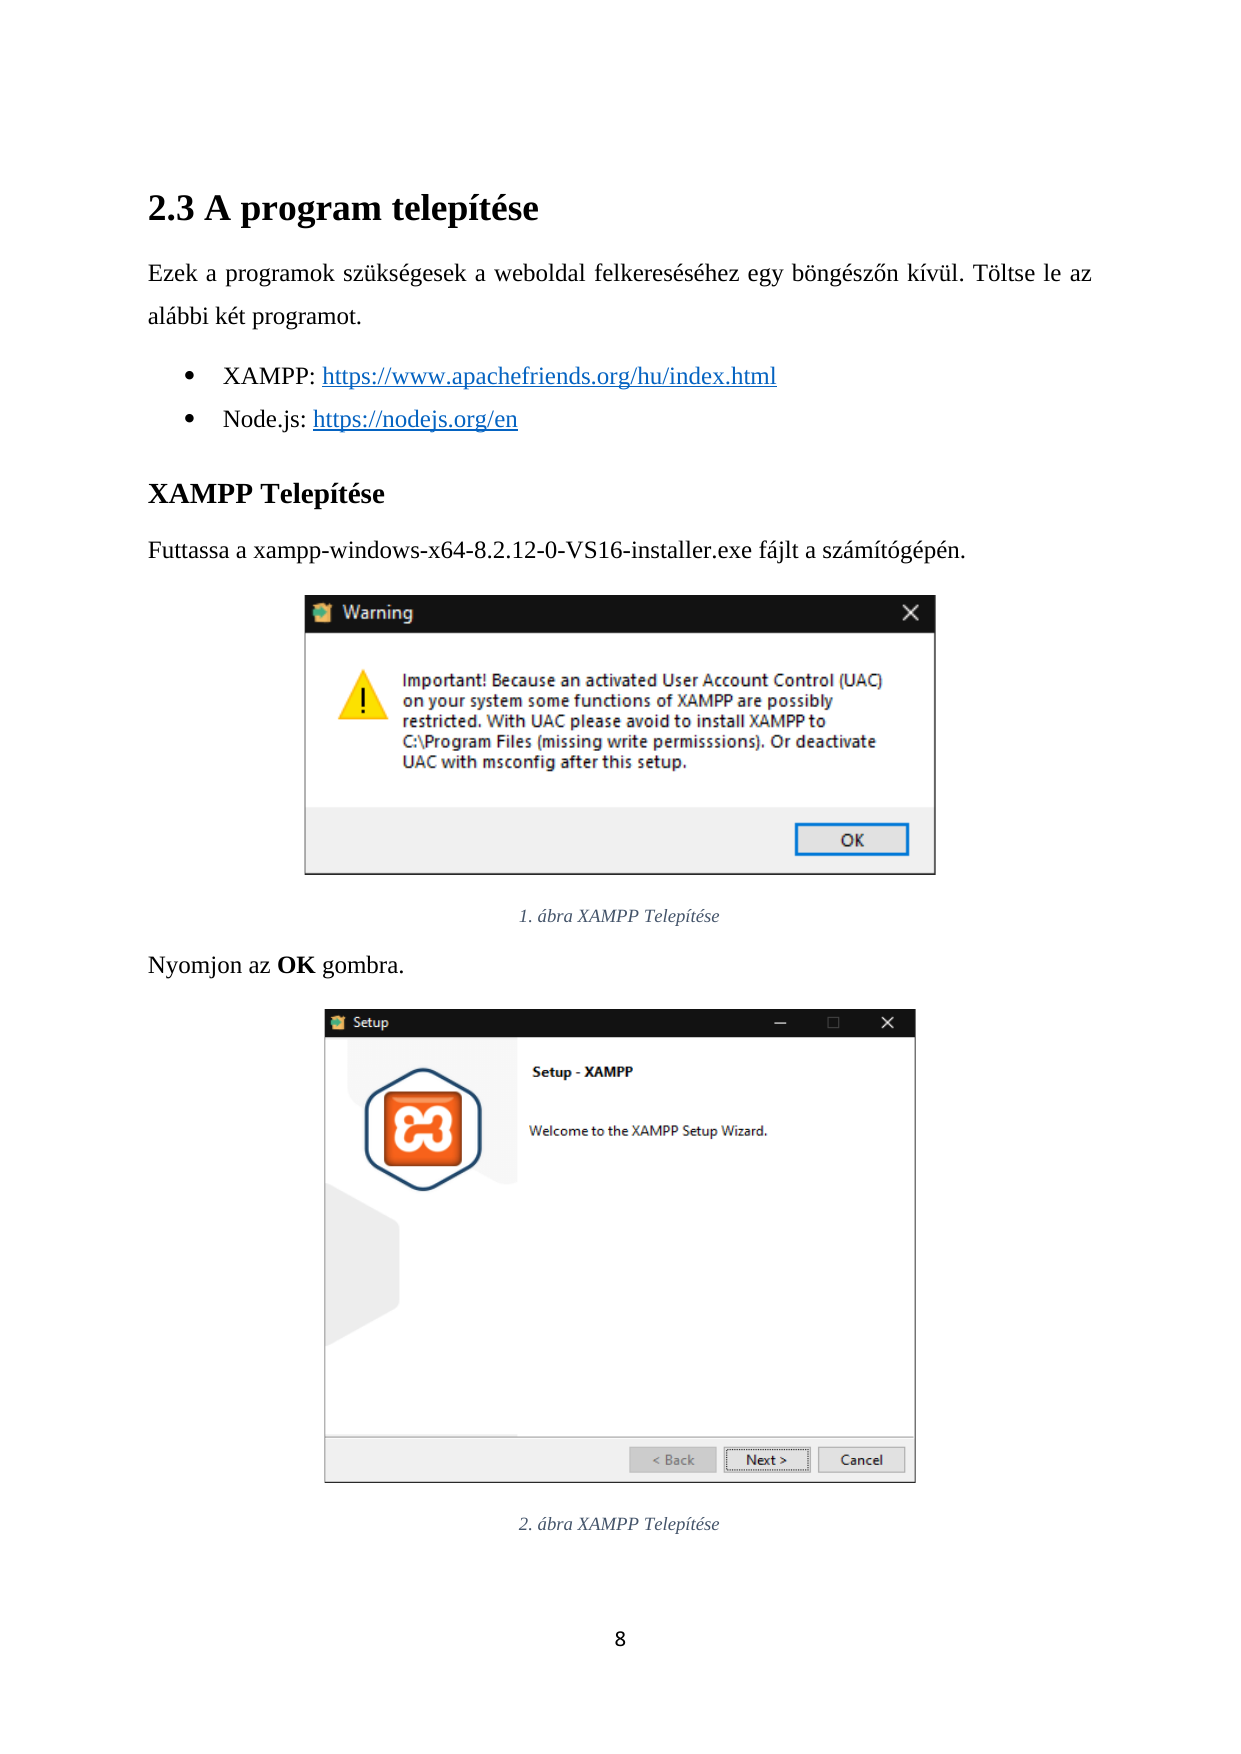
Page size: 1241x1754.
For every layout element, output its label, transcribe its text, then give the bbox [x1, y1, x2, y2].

picture [304, 595, 936, 875]
text Nyomjon az OK gombra. [148, 950, 1093, 979]
subtitle 2.3 A program telepítése [148, 185, 1093, 228]
picture [324, 1009, 916, 1483]
subtitle XAMPP Telepítése [148, 476, 1093, 510]
text Futtassa a xampp-windows-x64-8.2.12-0-VS16-installer.exe fájlt a számítógépén. [148, 535, 1093, 564]
text Ezek a programok szükségesek a weboldal felkereséséhez egy böngészőn kívül. Töltse le az alábbi két programot. [148, 258, 1093, 330]
list Node.js: https://nodejs.org/en [185, 404, 1093, 433]
text 1. ábra XAMPP Telepítése [148, 905, 1093, 927]
text 2. ábra XAMPP Telepítése [148, 1513, 1093, 1535]
list XAMPP: https://www.apachefriends.org/hu/index.html [185, 361, 1093, 390]
